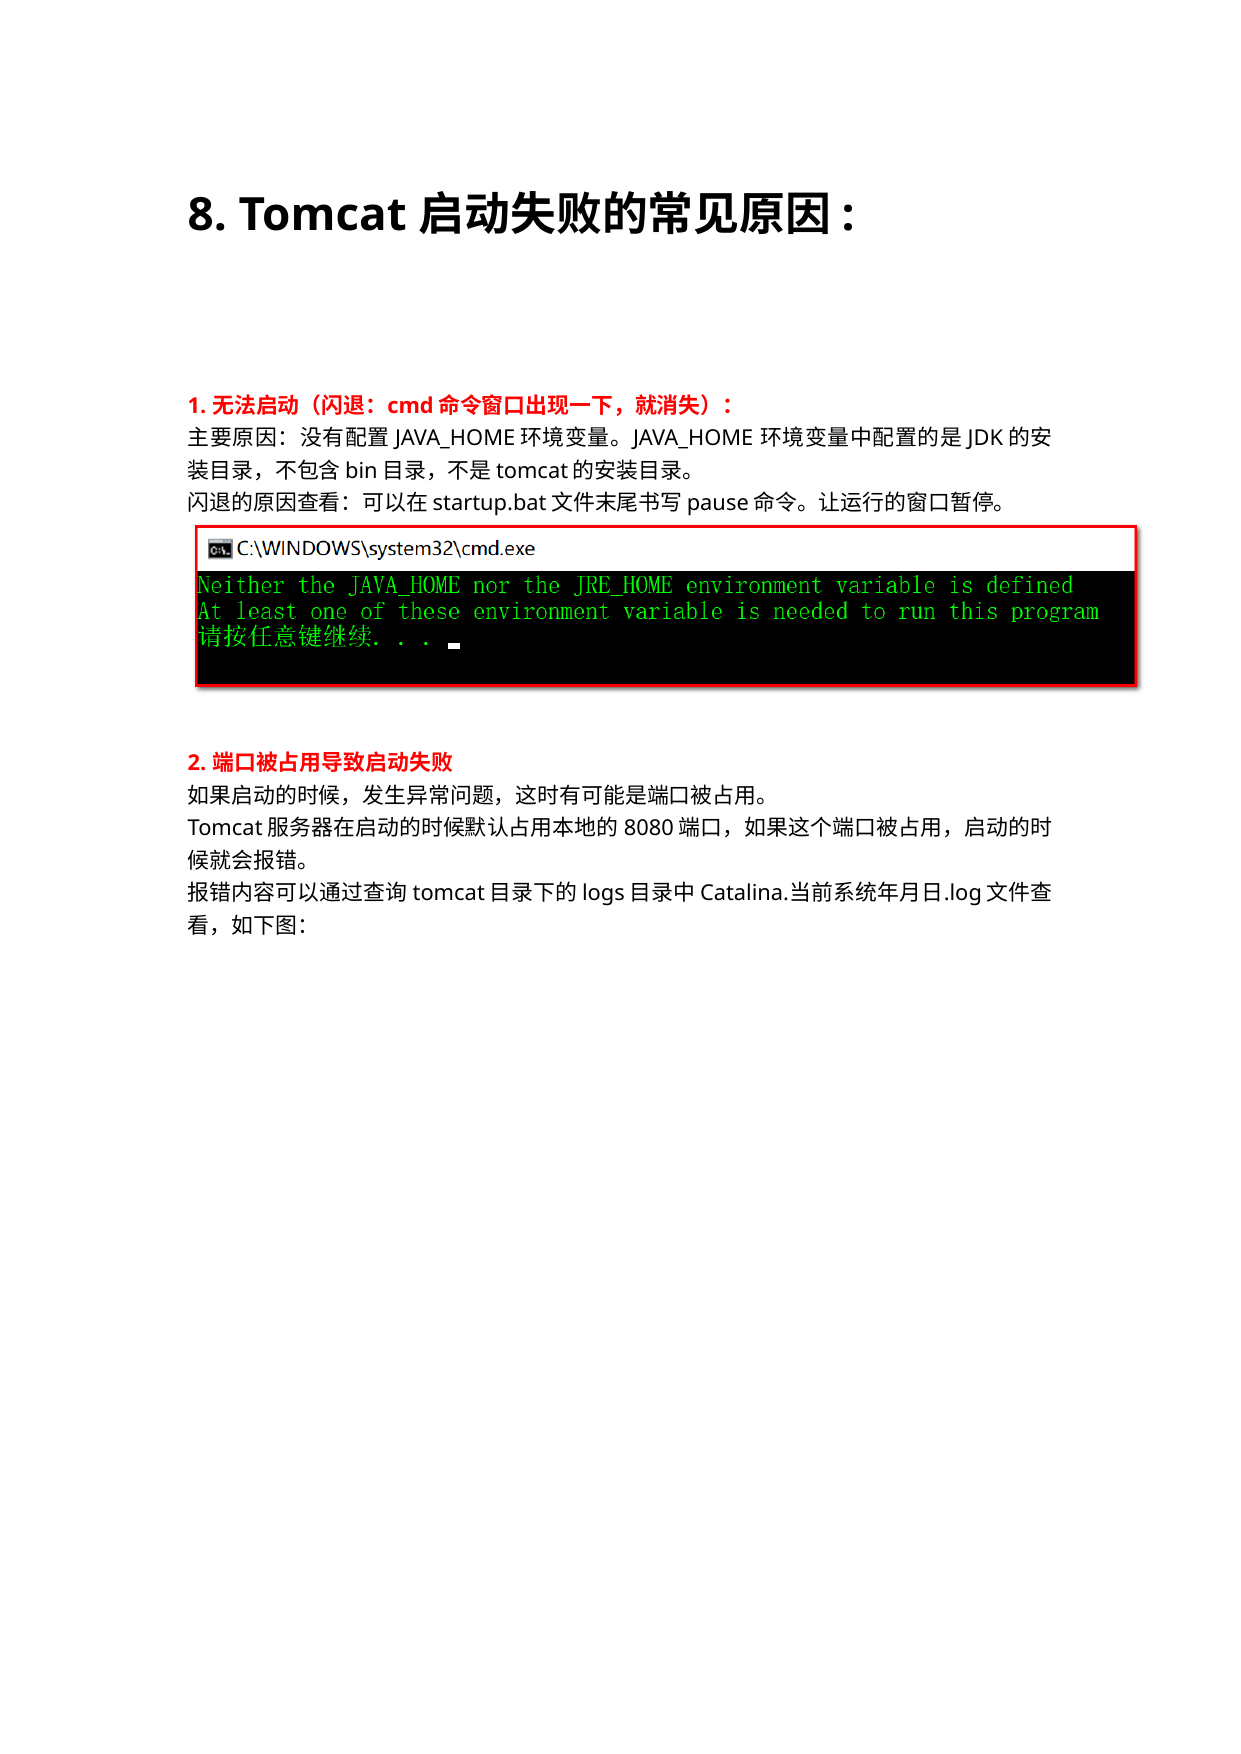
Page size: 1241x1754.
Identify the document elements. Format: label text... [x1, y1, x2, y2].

text 主要原因：没有配置JAVA_HOME环境变量。JAVA_HOME 环境变量中配置的是JDK的安装目录，不包含bin目录，不是tomcat的安装目录。 [187, 420, 1053, 485]
picture [187, 517, 1145, 695]
text 2. 端口被占用导致启动失败 [187, 745, 1053, 778]
text 1. 无法启动（闪退：cmd命令窗口出现一下，就消失）： [187, 388, 1053, 420]
subtitle 8. Tomcat 启动失败的常见原因 : [187, 162, 1053, 259]
text 报错内容可以通过查询tomcat目录下的logs目录中Catalina.当前系统年月日.log文件查看，如下图： [187, 875, 1053, 940]
text 如果启动的时候，发生异常问题，这时有可能是端口被占用。 [187, 778, 1053, 810]
text Tomcat服务器在启动的时候默认占用本地的8080端口，如果这个端口被占用，启动的时候就会报错。 [187, 810, 1053, 875]
text 闪退的原因查看：可以在startup.bat文件末尾书写pause命令。让运行的窗口暂停。 [187, 485, 1053, 517]
